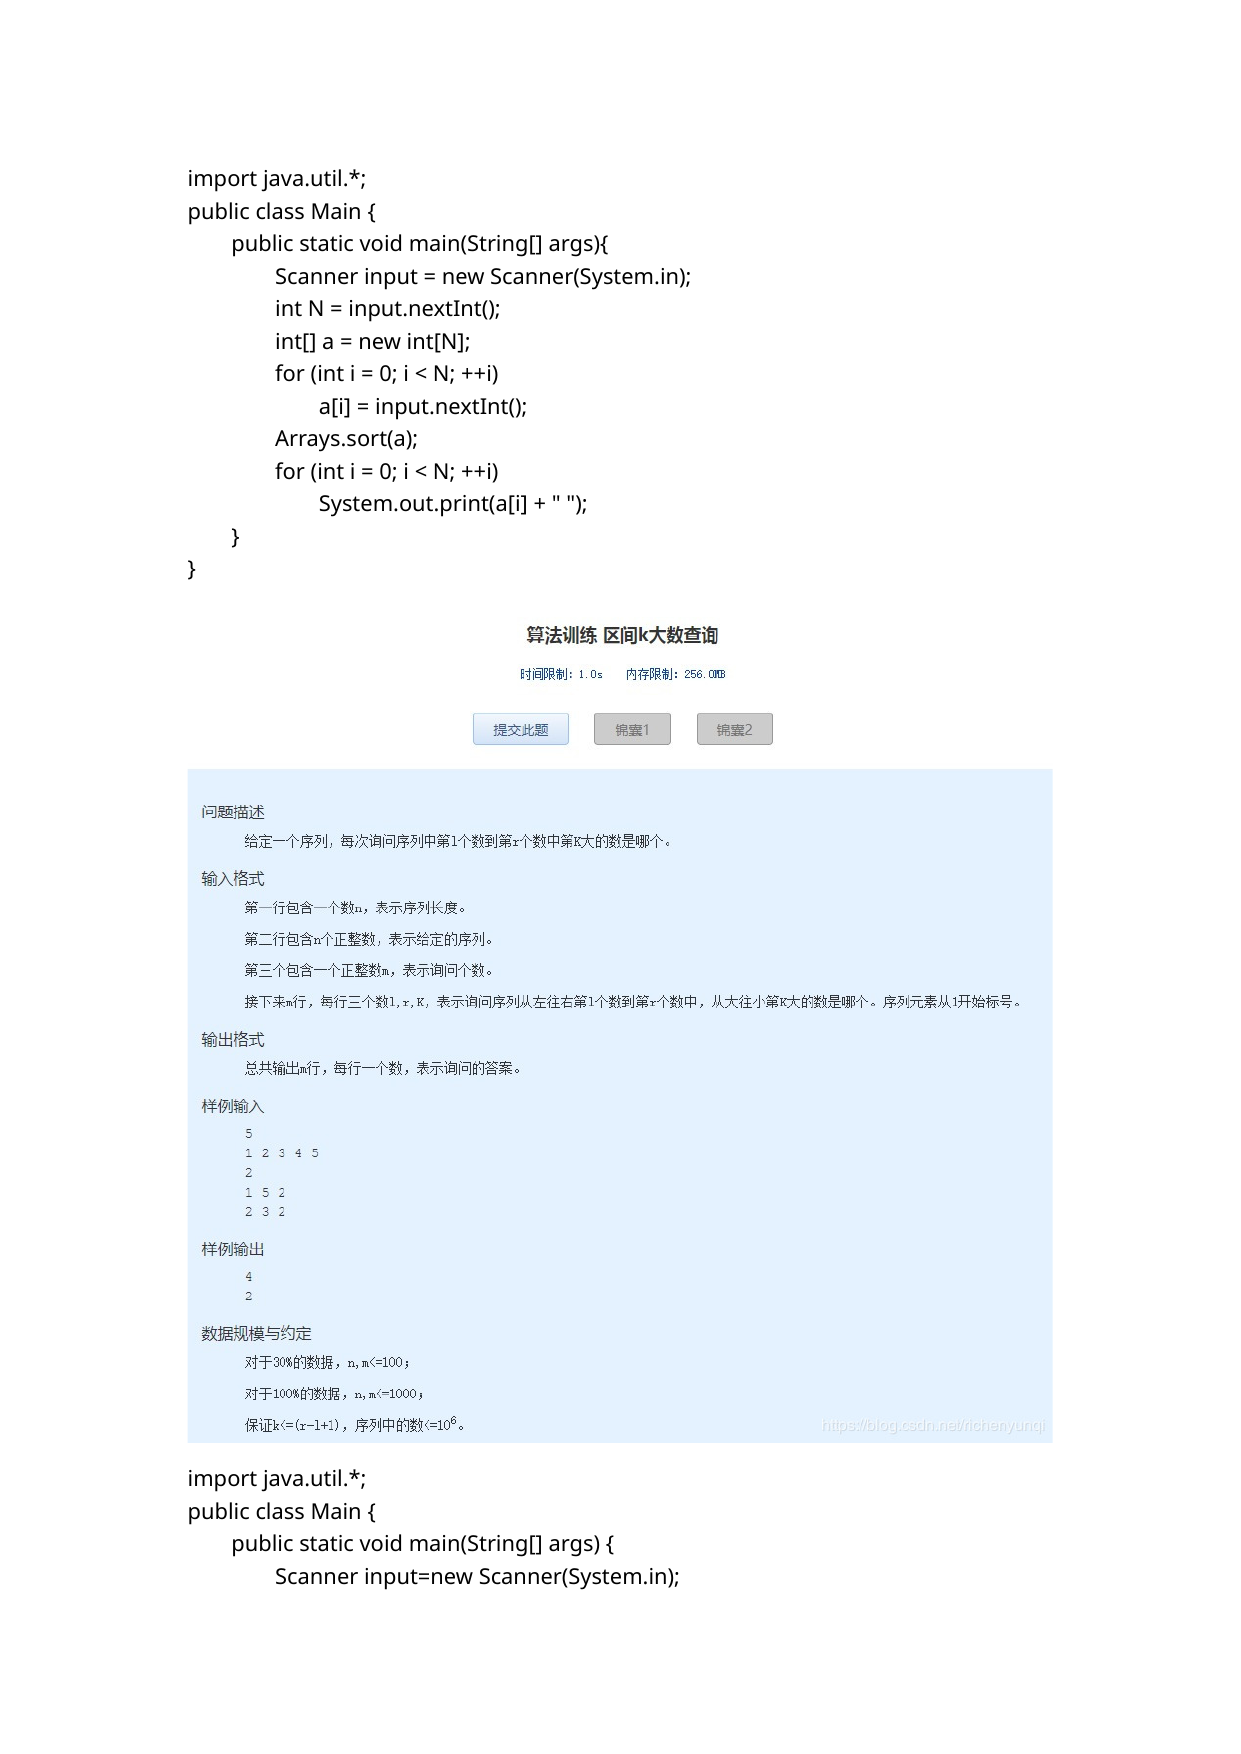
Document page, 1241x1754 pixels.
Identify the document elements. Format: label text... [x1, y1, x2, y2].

text Scanner input = new Scanner(System.in); [187, 259, 1053, 292]
picture [187, 617, 1053, 1443]
text for (int i = 0; i < N; ++i) [187, 357, 1053, 389]
text import java.util.*; [187, 162, 1053, 194]
text } [187, 552, 1053, 584]
text System.out.print(a[i] + " "); [187, 487, 1053, 519]
text public class Main { [187, 1494, 1053, 1527]
text Arrays.sort(a); [187, 422, 1053, 454]
text a[i] = input.nextInt(); [187, 389, 1053, 422]
text int[] a = new int[N]; [187, 324, 1053, 357]
text public static void main(String[] args) { [187, 1527, 1053, 1559]
text import java.util.*; [187, 1462, 1053, 1494]
text Scanner input=new Scanner(System.in); [187, 1559, 1053, 1592]
text } [187, 519, 1053, 552]
text int N = input.nextInt(); [187, 292, 1053, 324]
text public static void main(String[] args){ [187, 227, 1053, 259]
text for (int i = 0; i < N; ++i) [187, 454, 1053, 487]
text public class Main { [187, 194, 1053, 227]
